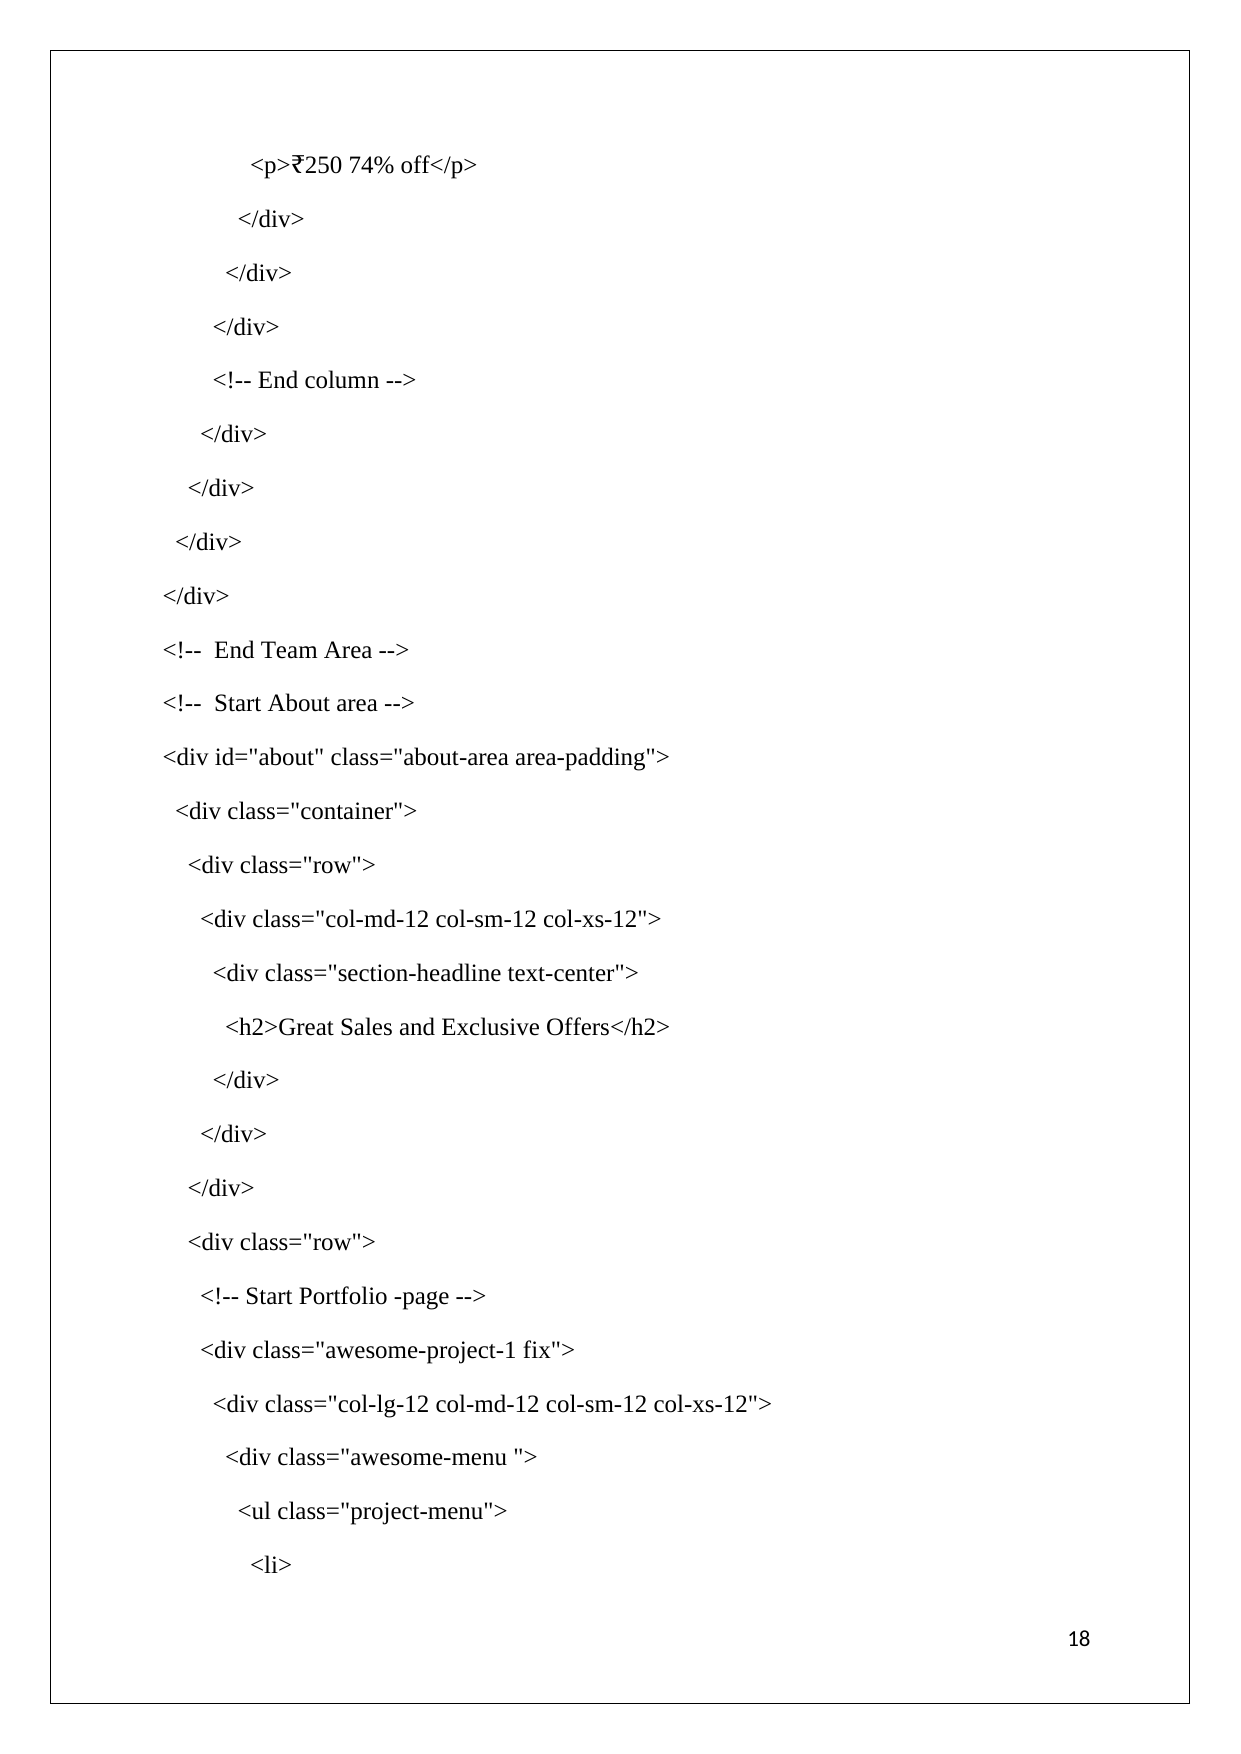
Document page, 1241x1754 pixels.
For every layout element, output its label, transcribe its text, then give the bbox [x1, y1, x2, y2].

text <div class="container"> [150, 796, 1090, 825]
text </div> [150, 258, 1090, 286]
text <h2>Great Sales and Exclusive Offers</h2> [150, 1012, 1090, 1040]
text <!-- Start Portfolio -page --> [150, 1281, 1090, 1310]
text <ul class="project-menu"> [150, 1496, 1090, 1525]
text <div class="col-lg-12 col-md-12 col-sm-12 col-xs-12"> [150, 1389, 1090, 1417]
text <!-- End column --> [150, 365, 1090, 394]
text <!-- Start About area --> [150, 688, 1090, 717]
text <p>₹250 74% off</p> [150, 150, 1090, 179]
text </div> [150, 419, 1090, 448]
text <div class="col-md-12 col-sm-12 col-xs-12"> [150, 904, 1090, 933]
text </div> [150, 527, 1090, 556]
text <div class="awesome-project-1 fix"> [150, 1335, 1090, 1363]
text </div> [150, 1119, 1090, 1148]
text </div> [150, 581, 1090, 609]
text <!-- End Team Area --> [150, 635, 1090, 663]
text </div> [150, 1173, 1090, 1202]
text <div class="awesome-menu "> [150, 1442, 1090, 1471]
text <li> [150, 1550, 1090, 1579]
text <div class="row"> [150, 850, 1090, 879]
text </div> [150, 204, 1090, 233]
text <div class="section-headline text-center"> [150, 958, 1090, 987]
text </div> [150, 312, 1090, 340]
text </div> [150, 1066, 1090, 1094]
text <div class="row"> [150, 1227, 1090, 1256]
text </div> [150, 473, 1090, 502]
text <div id="about" class="about-area area-padding"> [150, 742, 1090, 771]
